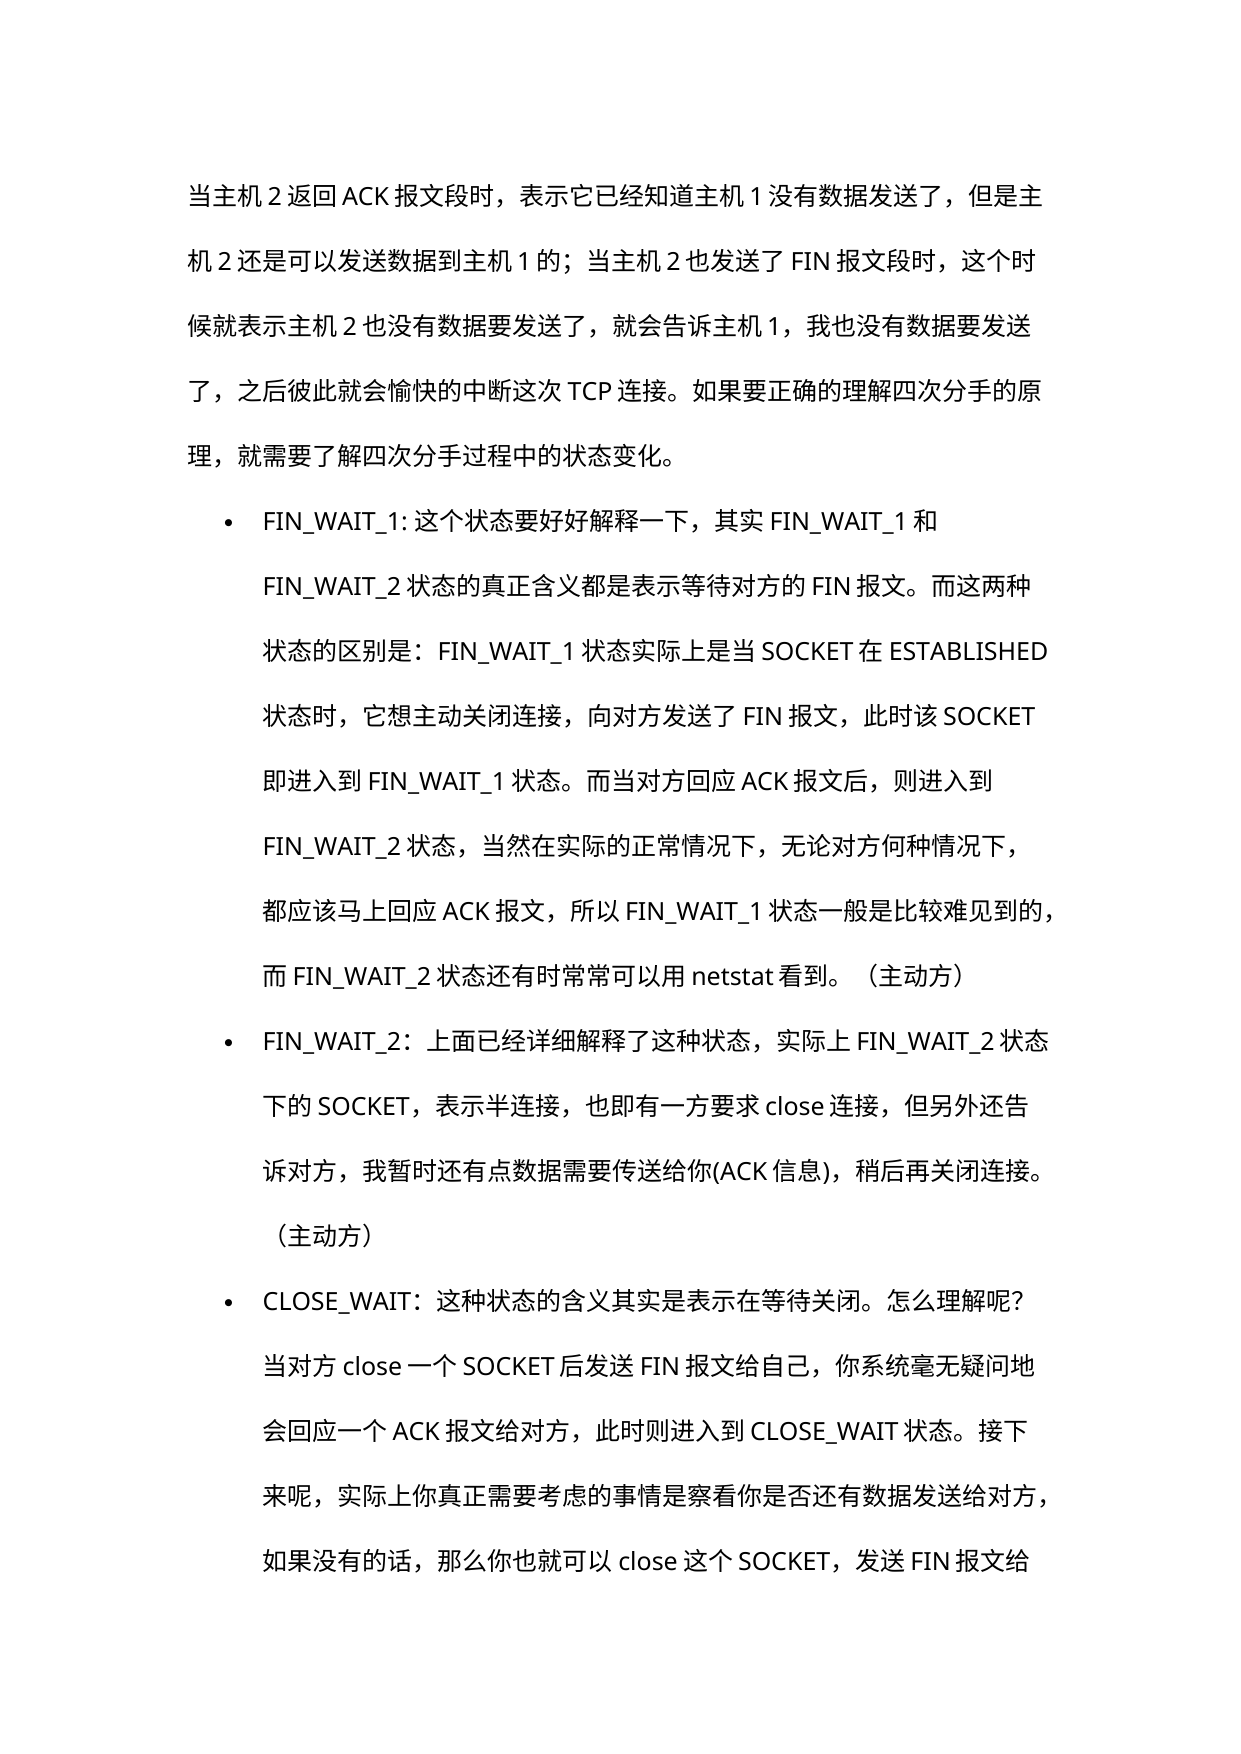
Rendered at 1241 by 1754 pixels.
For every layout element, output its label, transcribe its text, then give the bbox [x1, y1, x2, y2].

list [225, 1267, 1053, 1592]
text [187, 162, 1053, 487]
list FIN_WAIT_2：上面已经详细解释了这种状态，实际上FIN_WAIT_2状态下的SOCKET，表示半连接，也即有一方要求close连接，但另外还告诉对方，我暂时还有点数据需要传送给你(ACK信息)，稍后再关闭连接。（主动方） [225, 1007, 1053, 1267]
list FIN_WAIT_1: 这个状态要好好解释一下，其实FIN_WAIT_1和FIN_WAIT_2状态的真正含义都是表示等待对方的FIN报文。而这两种状态的区别是：FIN_WAIT_1状态实际上是当SOCKET在ESTABLISHED状态时，它想主动关闭连接，向对方发送了FIN报文，此时该SOCKET即进入到FIN_WAIT_1状态。而当对方回应ACK报文后，则进入到FIN_WAIT_2状态，当然在实际的正常情况下，无论对方何种情况下，都应该马上回应ACK报文，所以FIN_WAIT_1状态一般是比较难见到的，而FIN_WAIT_2状态还有时常常可以用netstat看到。（主动方） [225, 487, 1053, 1007]
